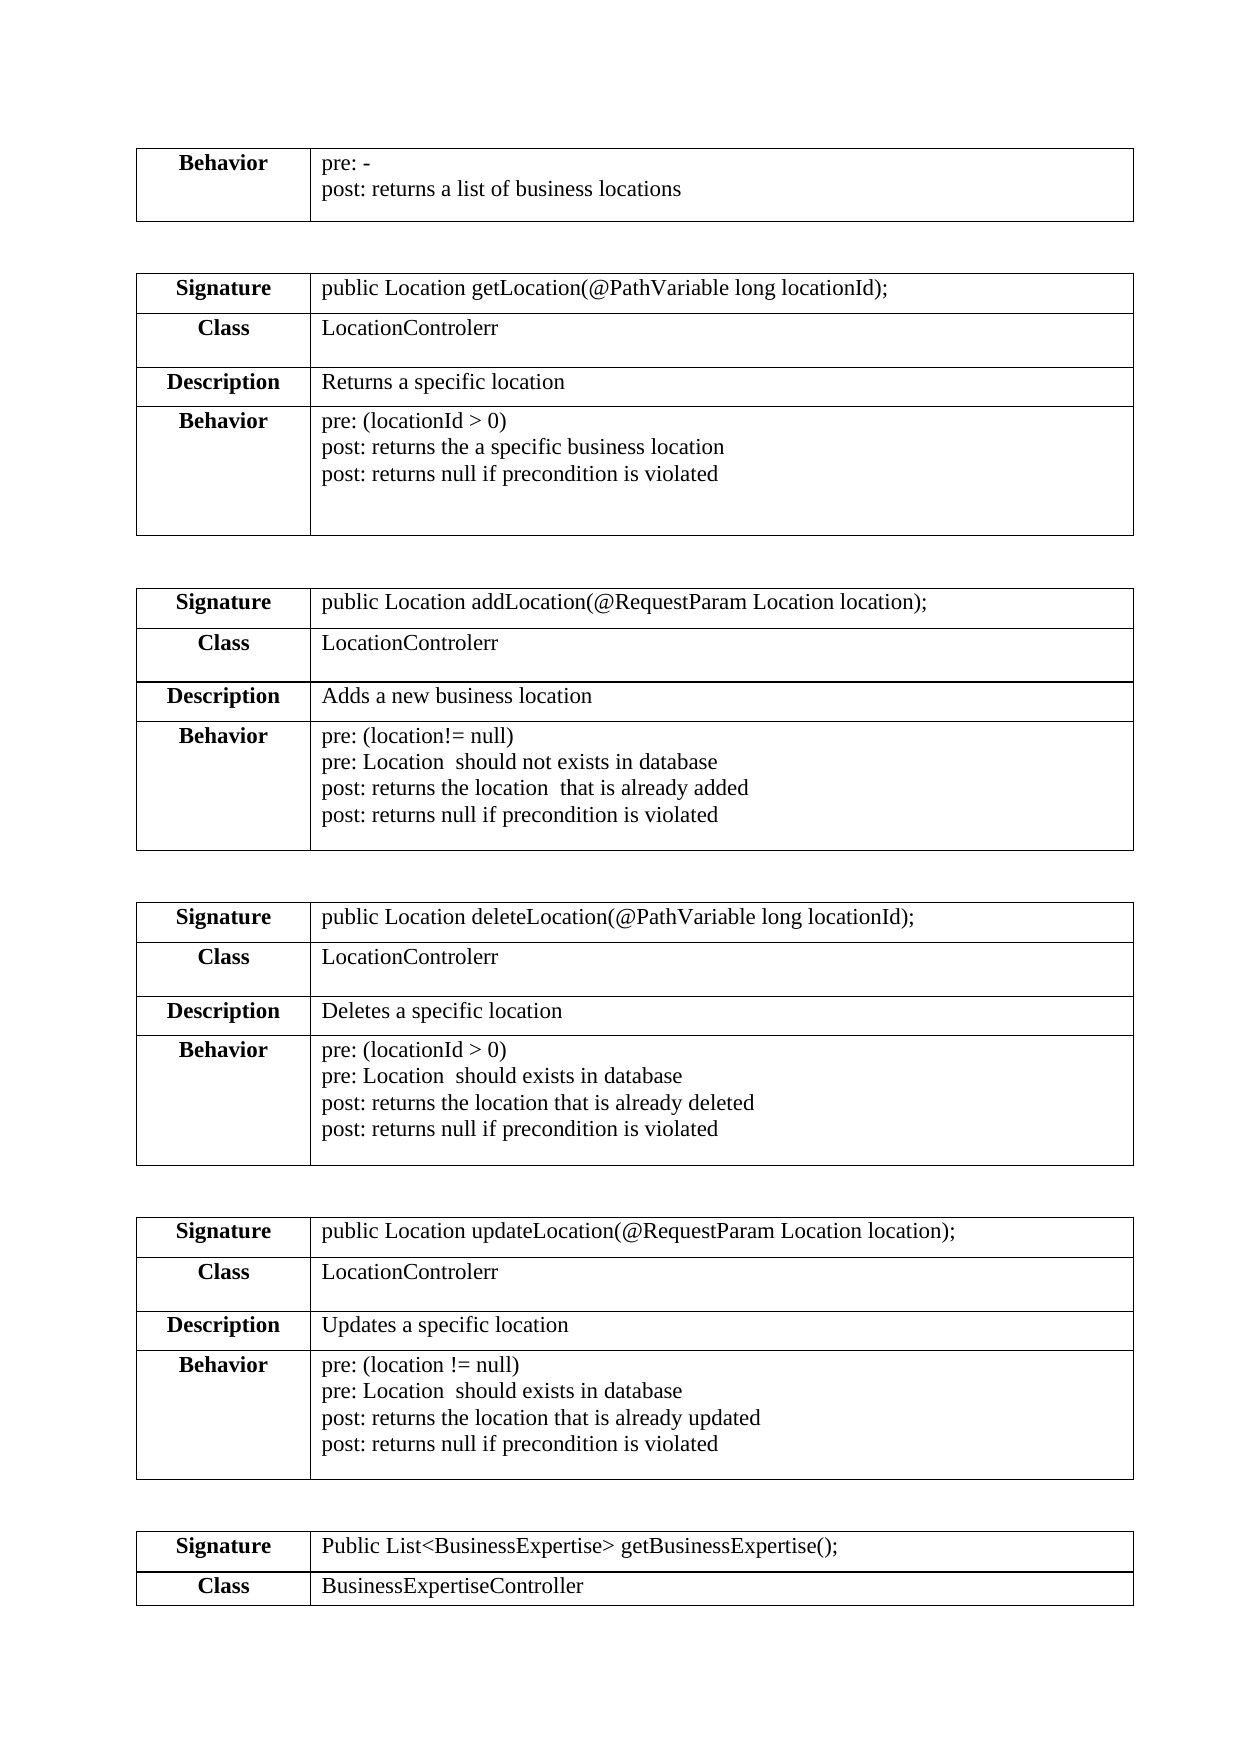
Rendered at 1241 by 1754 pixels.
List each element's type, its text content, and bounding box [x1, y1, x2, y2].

table_cell Returns a specific location [311, 368, 1133, 406]
table_cell Description [137, 1312, 310, 1350]
table_cell Behavior [137, 1351, 310, 1479]
table_cell LocationControlerr [311, 629, 1133, 681]
table_cell Description [137, 997, 310, 1035]
table_cell Class [137, 943, 310, 996]
table_header public Location deleteLocation(@PathVariable long locationId); [311, 903, 1133, 942]
table_cell pre: (location!= null) pre: Location should not exists in database post: returns the location that is already added post: returns null if precondition is violated [311, 722, 1133, 850]
table_header Signature [137, 1532, 310, 1571]
table_header Signature [137, 1218, 310, 1257]
table_cell pre: (location != null) pre: Location should exists in database post: returns the location that is already updated post: returns null if precondition is violated [311, 1351, 1133, 1479]
table_cell Description [137, 683, 310, 721]
table_cell Deletes a specific location [311, 997, 1133, 1035]
table_header public Location getLocation(@PathVariable long locationId); [311, 274, 1133, 313]
table_header public Location addLocation(@RequestParam Location location); [311, 589, 1133, 628]
table_header Signature [137, 589, 310, 628]
table_cell LocationControlerr [311, 943, 1133, 996]
table_cell Description [137, 368, 310, 406]
table_cell Class [137, 629, 310, 681]
table_cell Behavior [137, 407, 310, 535]
table_cell Behavior [137, 1036, 310, 1164]
table_header Public List<BusinessExpertise> getBusinessExpertise(); [311, 1532, 1133, 1571]
table_cell pre: - post: returns a list of business locations [311, 149, 1133, 221]
table_header public Location updateLocation(@RequestParam Location location); [311, 1218, 1133, 1257]
table_cell Behavior [137, 722, 310, 850]
table_cell Class [137, 1573, 310, 1605]
table_cell Behavior [137, 149, 310, 221]
table_cell Class [137, 1258, 310, 1311]
table_header Signature [137, 903, 310, 942]
table_cell Updates a specific location [311, 1312, 1133, 1350]
table_cell LocationControlerr [311, 1258, 1133, 1311]
table_header Signature [137, 274, 310, 313]
table_cell pre: (locationId > 0) pre: Location should exists in database post: returns the location that is already deleted post: returns null if precondition is violated [311, 1036, 1133, 1164]
table_cell LocationControlerr [311, 314, 1133, 367]
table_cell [311, 1573, 1133, 1605]
table_cell Class [137, 314, 310, 367]
table_cell pre: (locationId > 0) post: returns the a specific business location post: returns null if precondition is violated [311, 407, 1133, 535]
table_cell Adds a new business location [311, 683, 1133, 721]
